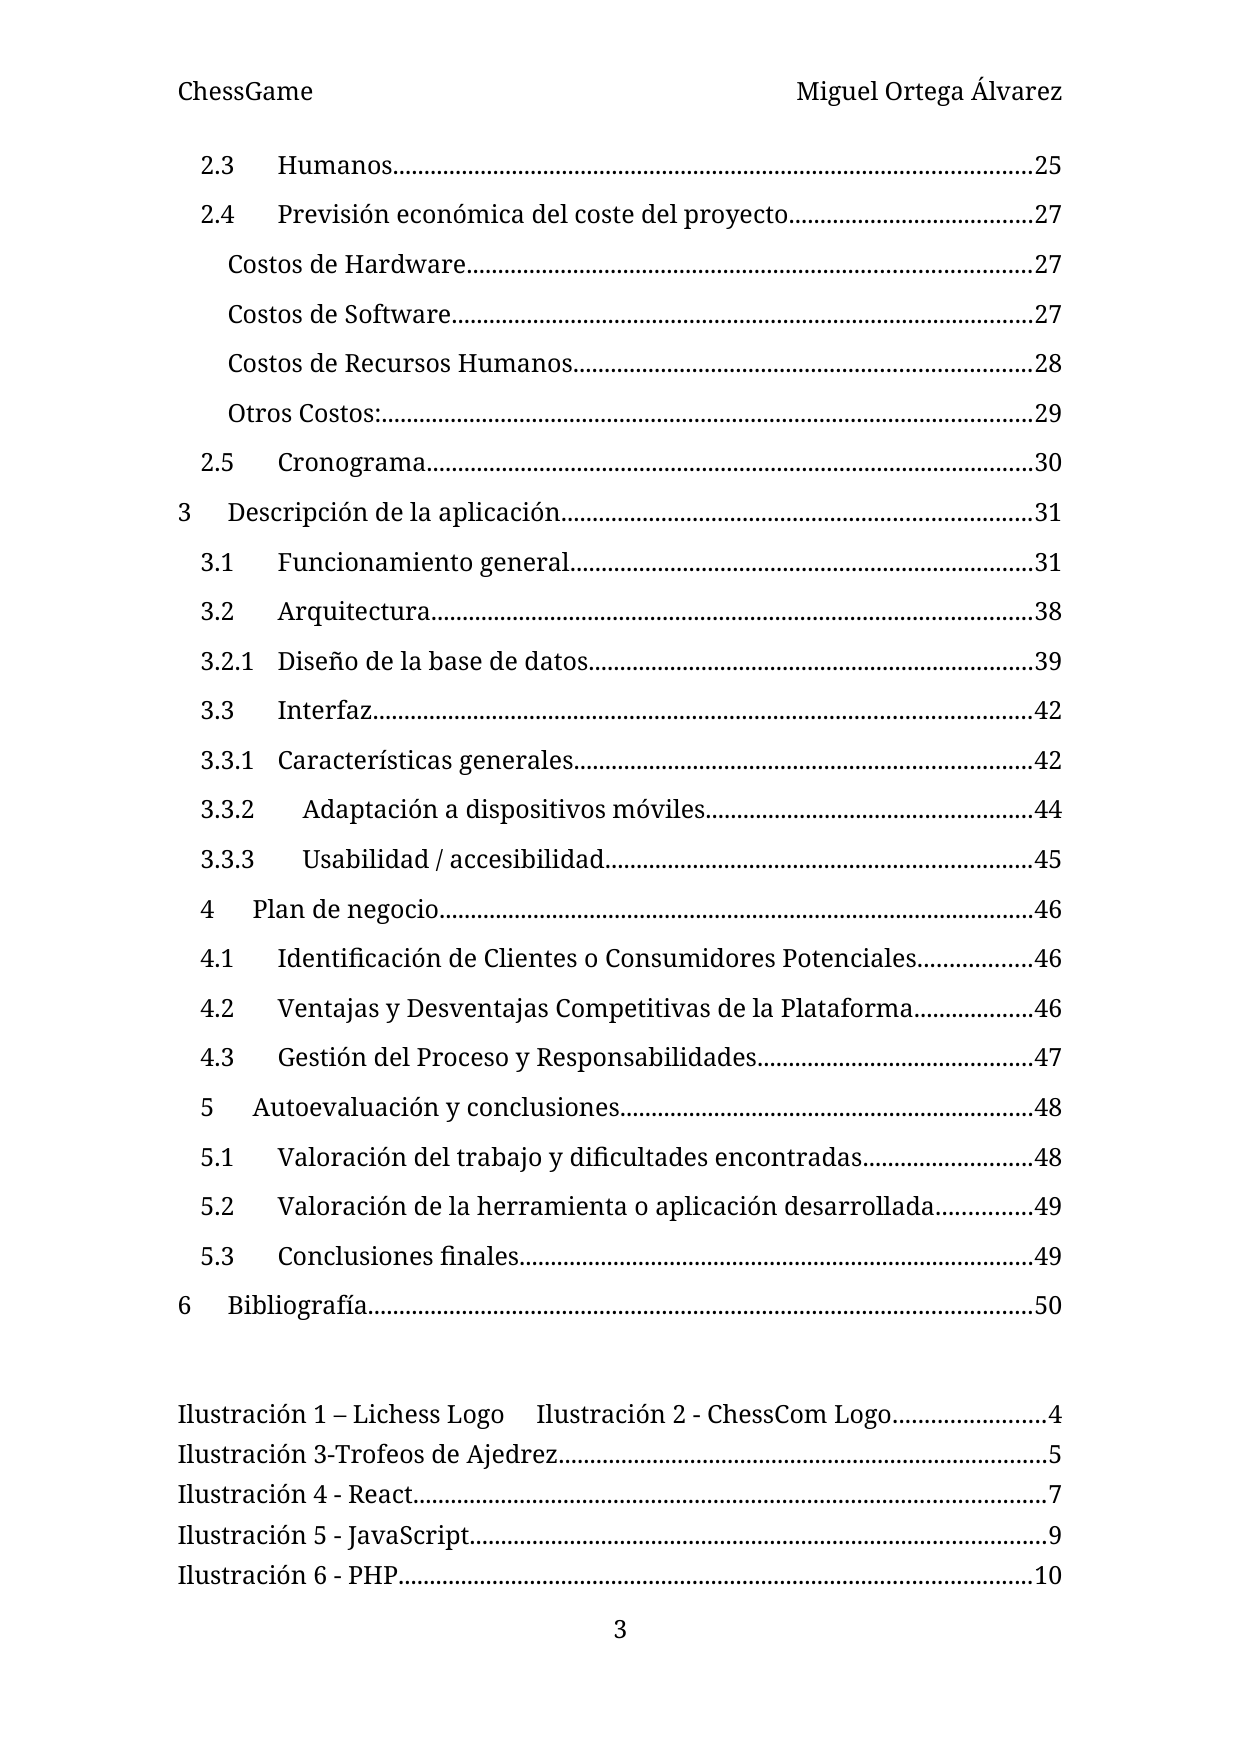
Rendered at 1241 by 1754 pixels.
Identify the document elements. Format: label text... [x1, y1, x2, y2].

text Ilustración 4 - React 7 [177, 1477, 1063, 1511]
text Ilustración 3-Trofeos de Ajedrez 5 [177, 1437, 1063, 1471]
text Ilustración 5 - JavaScript 9 [177, 1517, 1063, 1551]
text Ilustración 6 - PHP 10 [177, 1557, 1063, 1592]
text Ilustración 1 – Lichess Logo Ilustración 2 - ChessCom Logo 4 [177, 1397, 1063, 1431]
